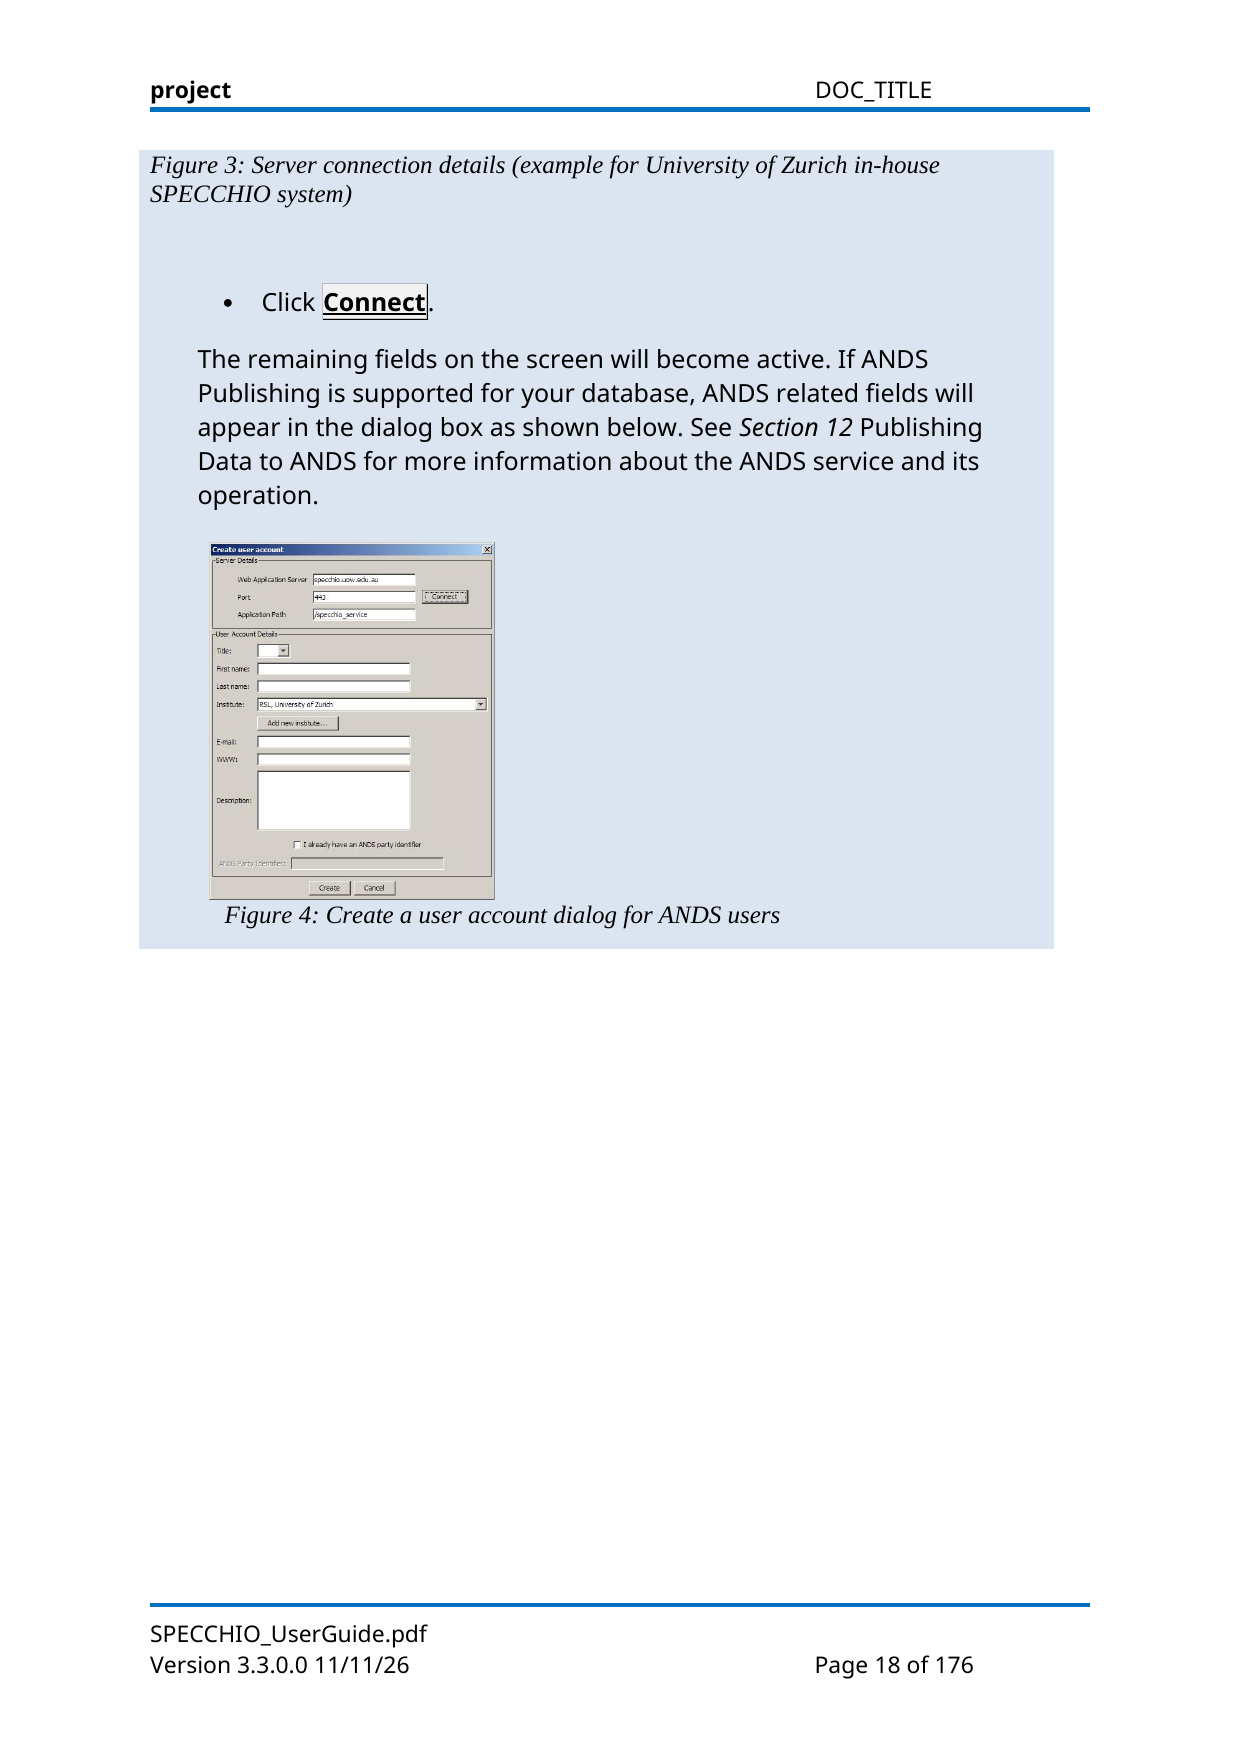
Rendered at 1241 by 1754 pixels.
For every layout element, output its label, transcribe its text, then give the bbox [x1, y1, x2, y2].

table_cell [139, 522, 1054, 900]
picture [209, 542, 495, 900]
table_cell The remaining fields on the screen will become active. If ANDS Publishing is supported for your database, ANDS related fields will appear in the dialog box as shown below. See Section 12 Publishing Data to ANDS for more information about the ANDS service and its operation. [139, 331, 1054, 522]
table_cell Click Connect. [139, 273, 1054, 331]
table_cell Figure 4: Create a user account dialog for ANDS users Figure 5: Create User Account dialog for non-ANDS users with specific server license agreement [139, 900, 1054, 949]
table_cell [139, 150, 1054, 273]
